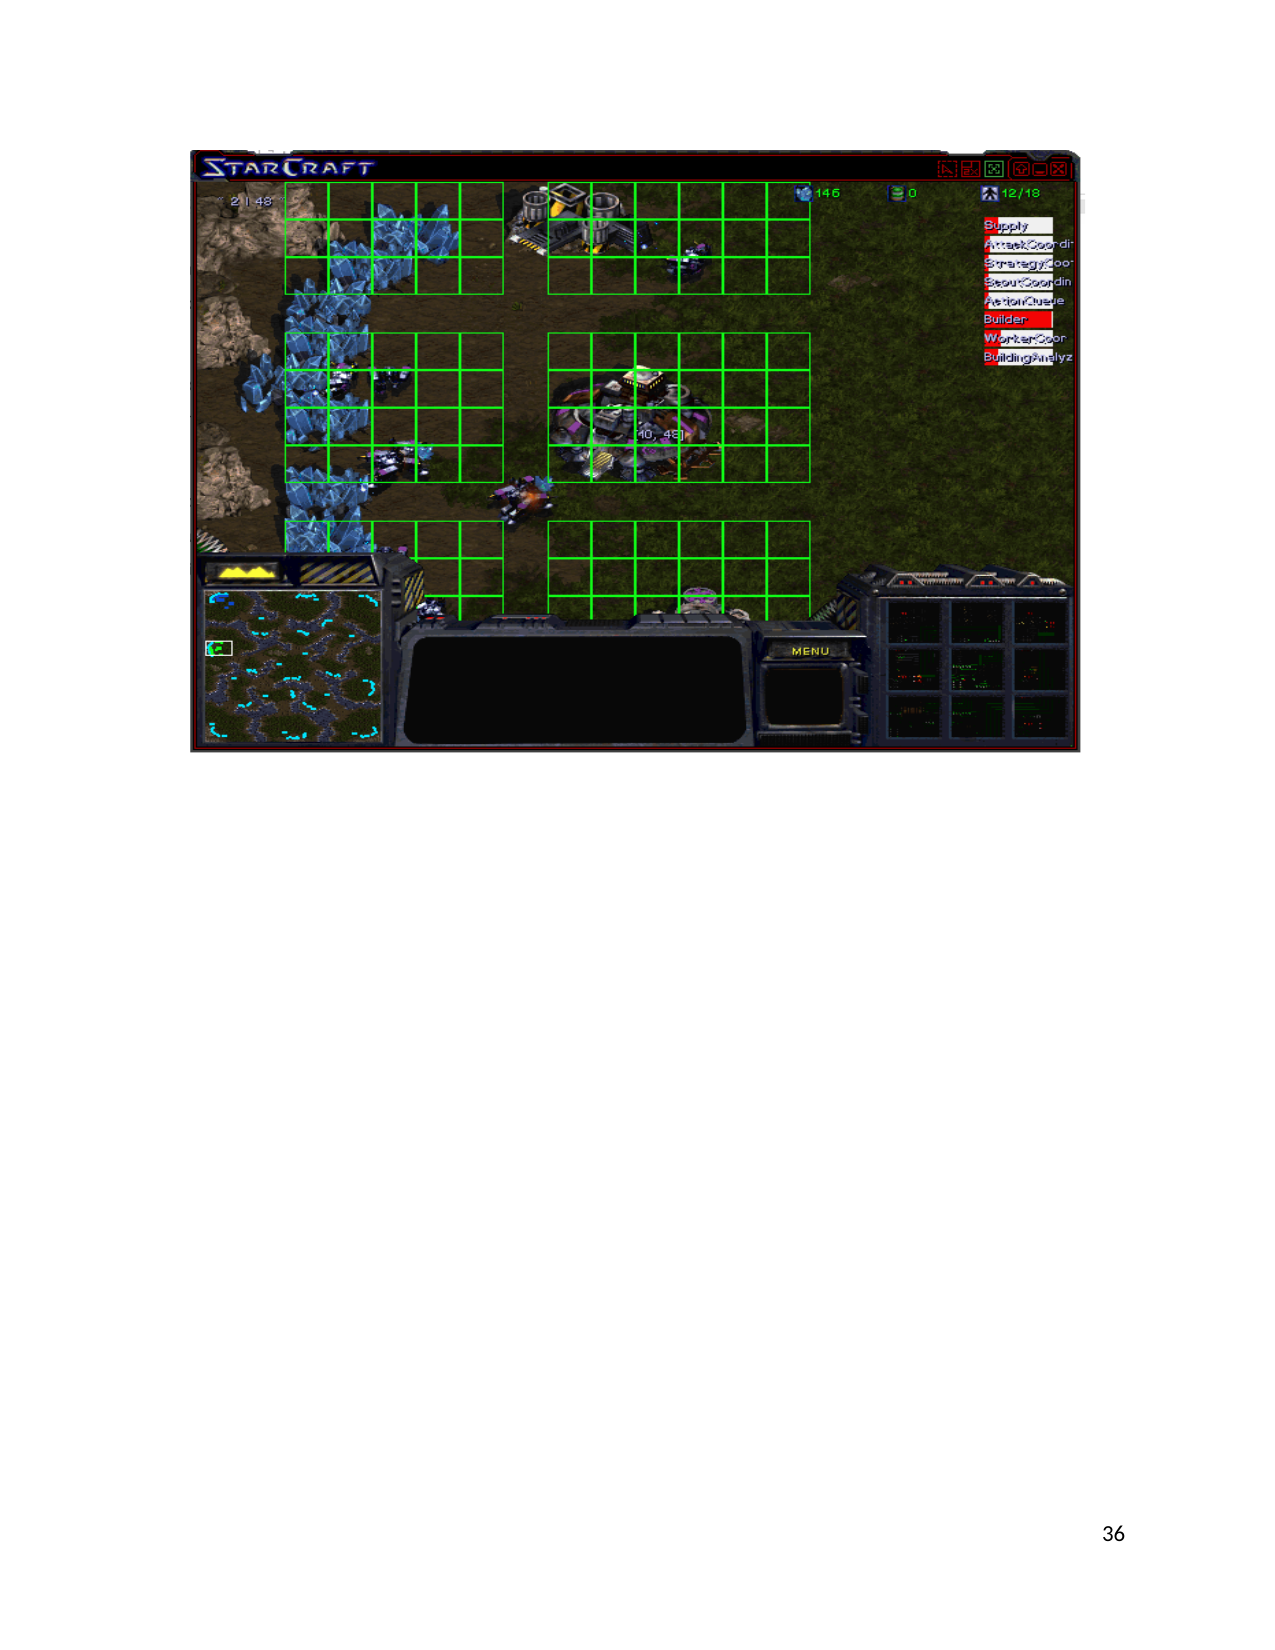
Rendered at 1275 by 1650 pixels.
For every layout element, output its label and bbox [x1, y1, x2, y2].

picture [190, 150, 1086, 756]
